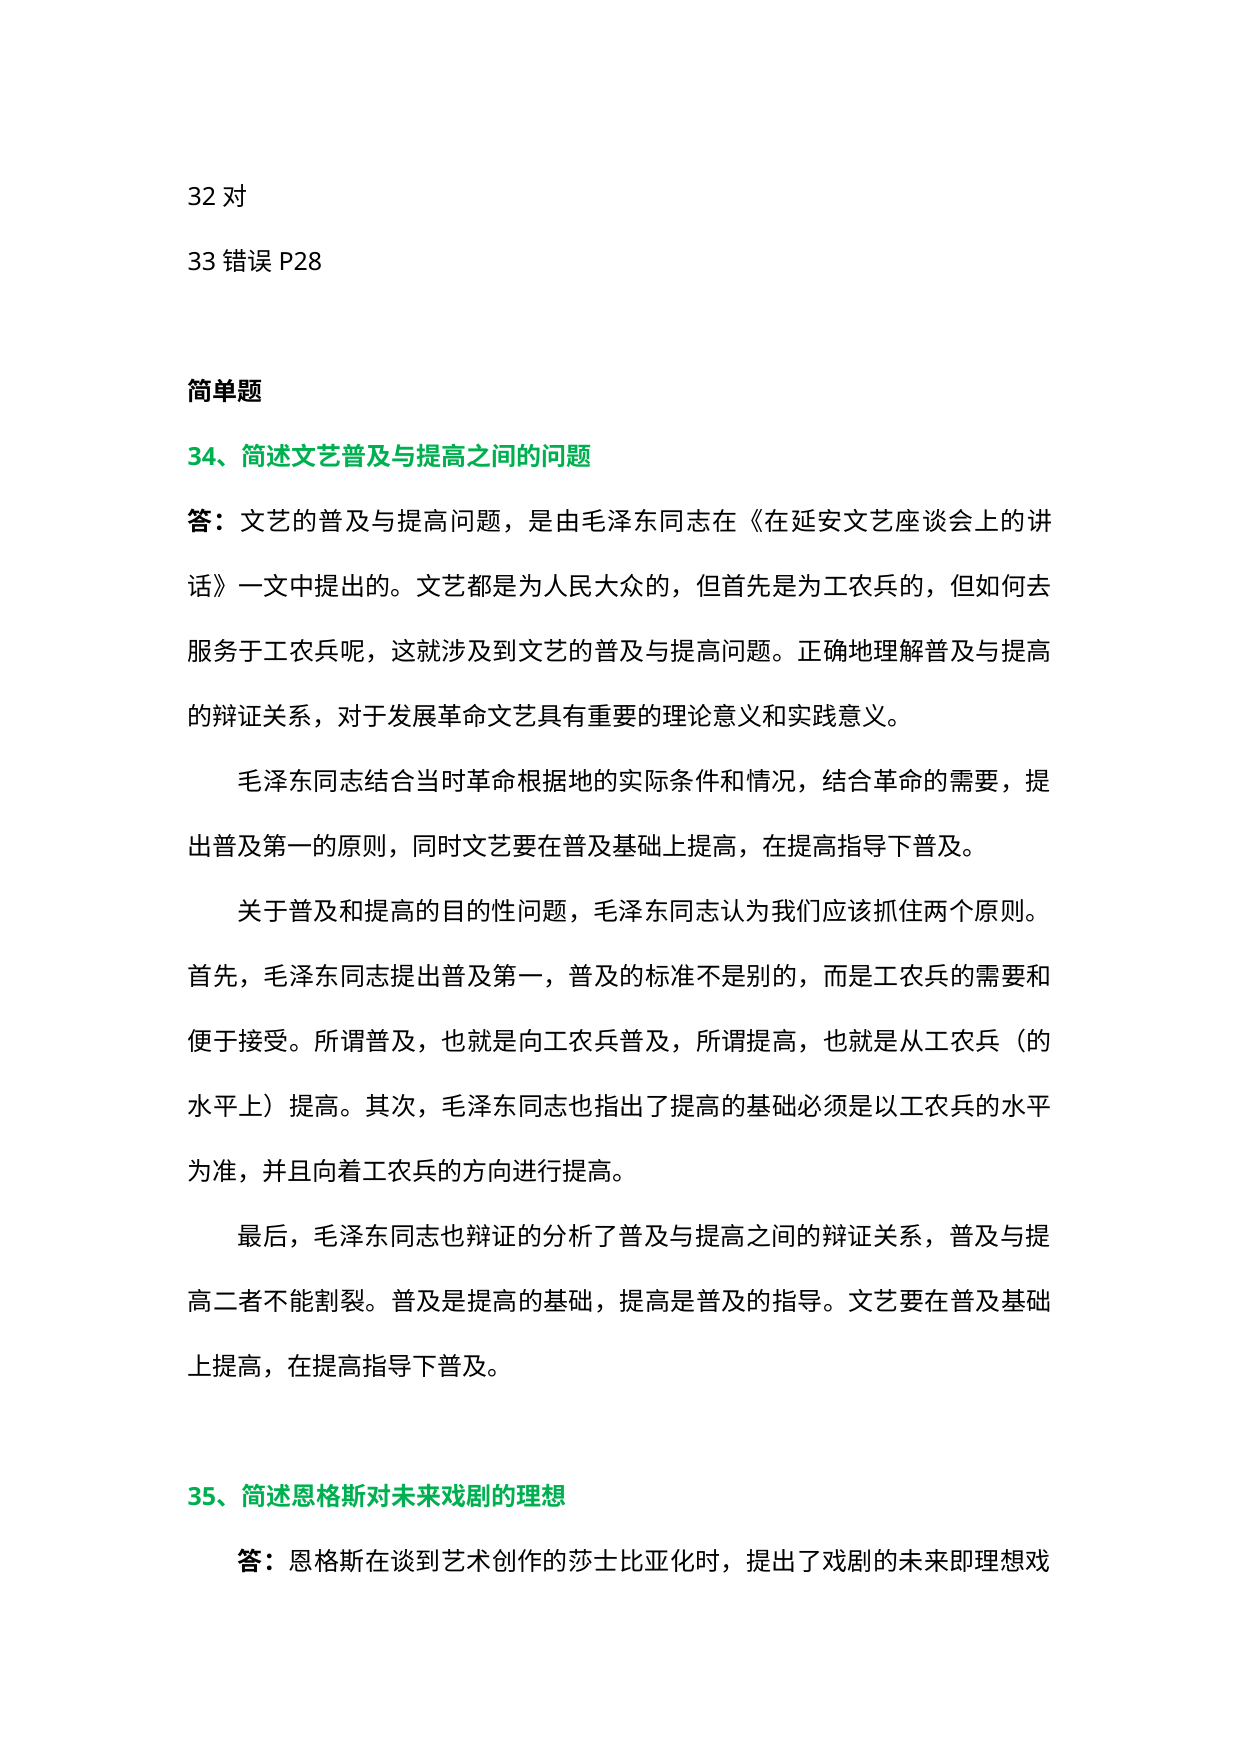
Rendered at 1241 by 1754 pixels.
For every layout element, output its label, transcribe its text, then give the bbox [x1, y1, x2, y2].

list 简述文艺普及与提高之间的问题 [187, 422, 1053, 487]
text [187, 1527, 1053, 1592]
text 最后，毛泽东同志也辩证的分析了普及与提高之间的辩证关系，普及与提高二者不能割裂。普及是提高的基础，提高是普及的指导。文艺要在普及基础上提高，在提高指导下普及。 [187, 1202, 1053, 1397]
text 32 对 [187, 162, 1053, 227]
text 毛泽东同志结合当时革命根据地的实际条件和情况，结合革命的需要，提出普及第一的原则，同时文艺要在普及基础上提高，在提高指导下普及。 [187, 747, 1053, 877]
text 简单题 [187, 357, 1053, 422]
list 答：文艺的普及与提高问题，是由毛泽东同志在《在延安文艺座谈会上的讲话》一文中提出的。文艺都是为人民大众的，但首先是为工农兵的，但如何去服务于工农兵呢，这就涉及到文艺的普及与提高问题。正确地理解普及与提高的辩证关系，对于发展革命文艺具有重要的理论意义和实践意义。 [187, 487, 1053, 747]
text 关于普及和提高的目的性问题，毛泽东同志认为我们应该抓住两个原则。首先，毛泽东同志提出普及第一，普及的标准不是别的，而是工农兵的需要和便于接受。所谓普及，也就是向工农兵普及，所谓提高，也就是从工农兵（的水平上）提高。其次，毛泽东同志也指出了提高的基础必须是以工农兵的水平为准，并且向着工农兵的方向进行提高。 [187, 877, 1053, 1202]
text 33 错误 P28 [187, 227, 1053, 292]
text 35、简述恩格斯对未来戏剧的理想 [187, 1462, 1053, 1527]
